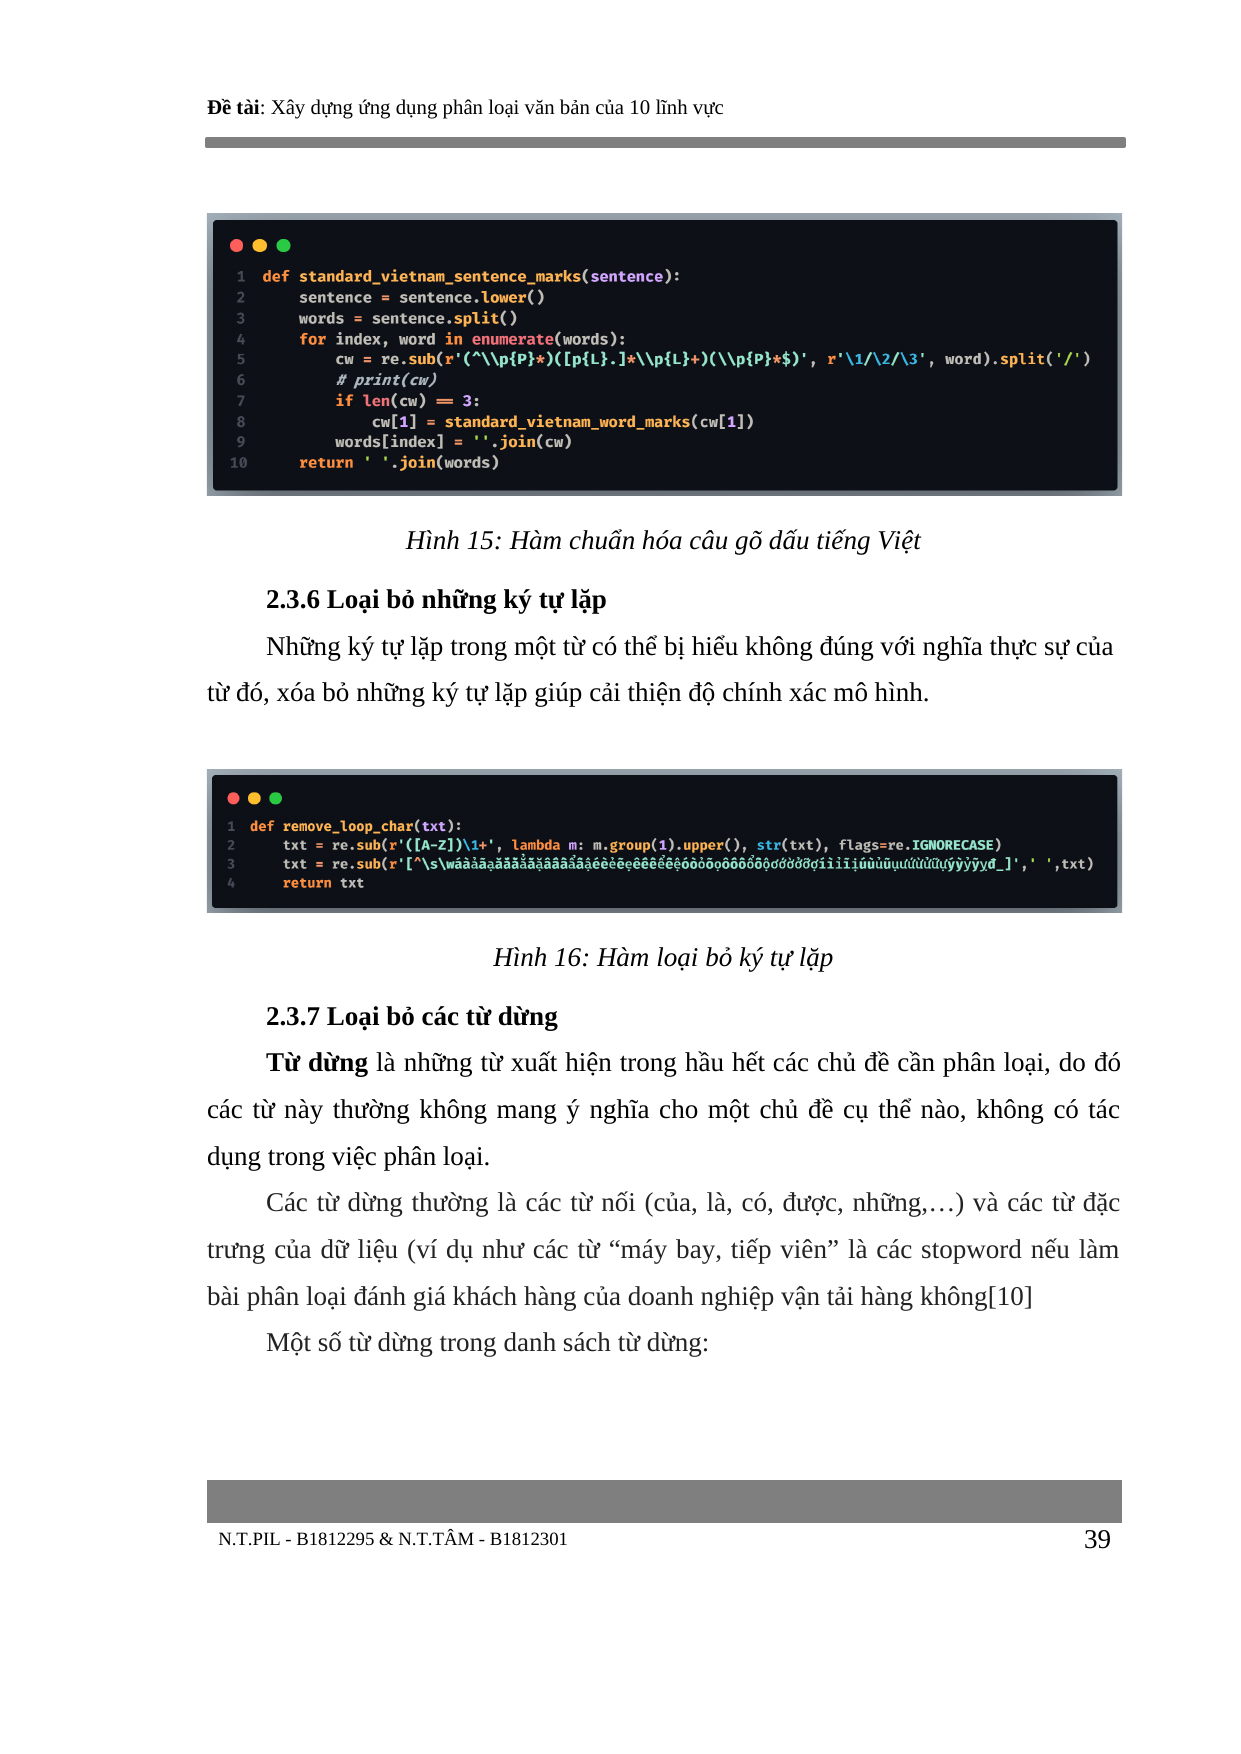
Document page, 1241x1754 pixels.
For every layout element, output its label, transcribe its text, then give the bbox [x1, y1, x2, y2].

text Các từ dừng thường là các từ nối (của, là, có, được, những,…) và các từ đặc trưng của dữ liệu (ví dụ như các từ “máy bay, tiếp viên” là các stopword nếu làm bài phân loại đánh giá khách hàng của doanh nghiệp vận tải hàng không[10] [207, 1186, 1122, 1311]
text Hình 16: Hàm loại bỏ ký tự lặp [207, 941, 1122, 972]
text Những ký tự lặp trong một từ có thể bị hiểu không đúng với nghĩa thực sự của từ đó, xóa bỏ những ký tự lặp giúp cải thiện độ chính xác mô hình. [207, 630, 1122, 708]
text Từ dừng là những từ xuất hiện trong hầu hết các chủ đề cần phân loại, do đó các từ này thường không mang ý nghĩa cho một chủ đề cụ thể nào, không có tác dụng trong việc phân loại. [207, 1046, 1122, 1171]
text Hình 15: Hàm chuẩn hóa câu gõ dấu tiếng Việt [207, 524, 1122, 555]
subtitle 2.3.6 Loại bỏ những ký tự lặp [207, 583, 1122, 614]
picture [206, 769, 1123, 913]
subtitle 2.3.7 Loại bỏ các từ dừng [207, 1000, 1122, 1031]
text Một số từ dừng trong danh sách từ dừng: [207, 1326, 1122, 1358]
picture [206, 213, 1123, 496]
